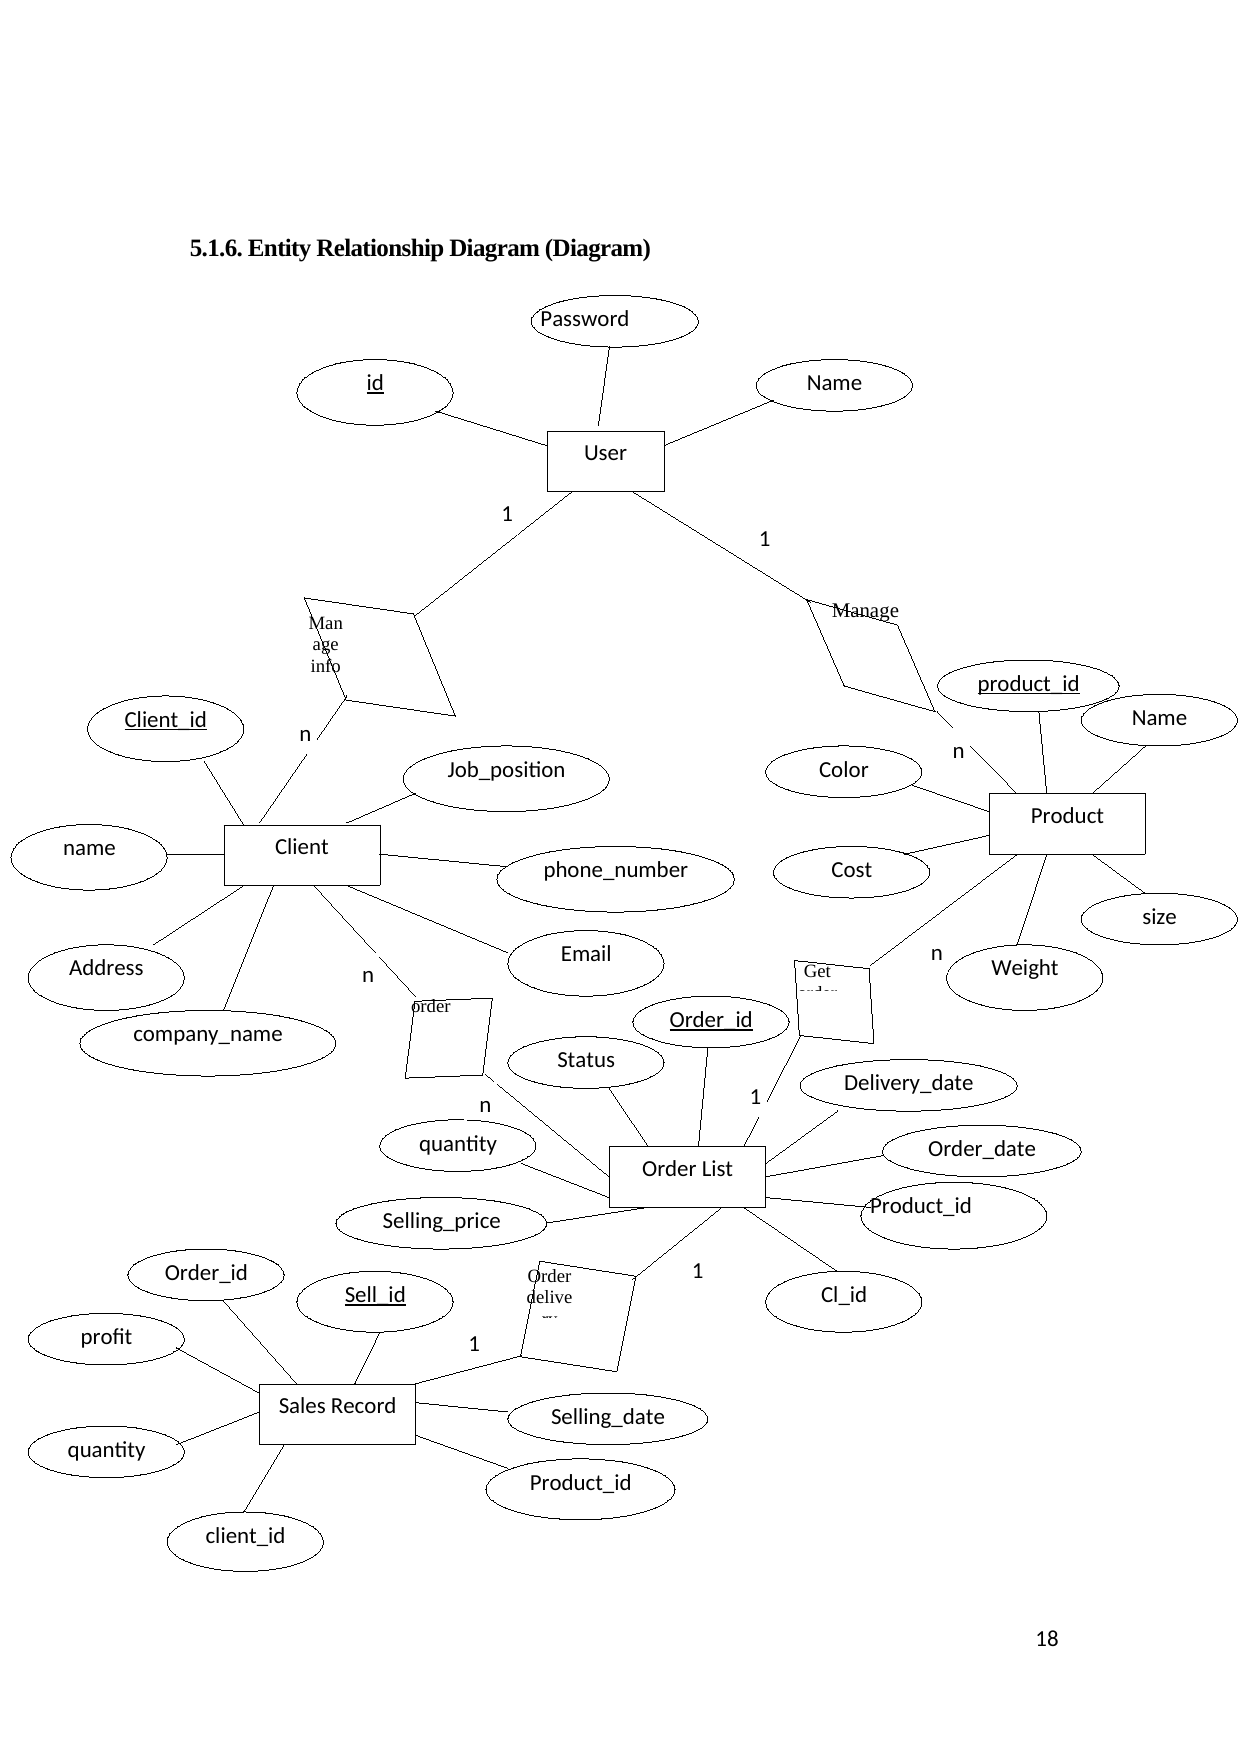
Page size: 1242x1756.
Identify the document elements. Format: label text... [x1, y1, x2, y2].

text 5.1.6. Entity Relationship Diagram (Diagram) [189, 233, 1058, 261]
